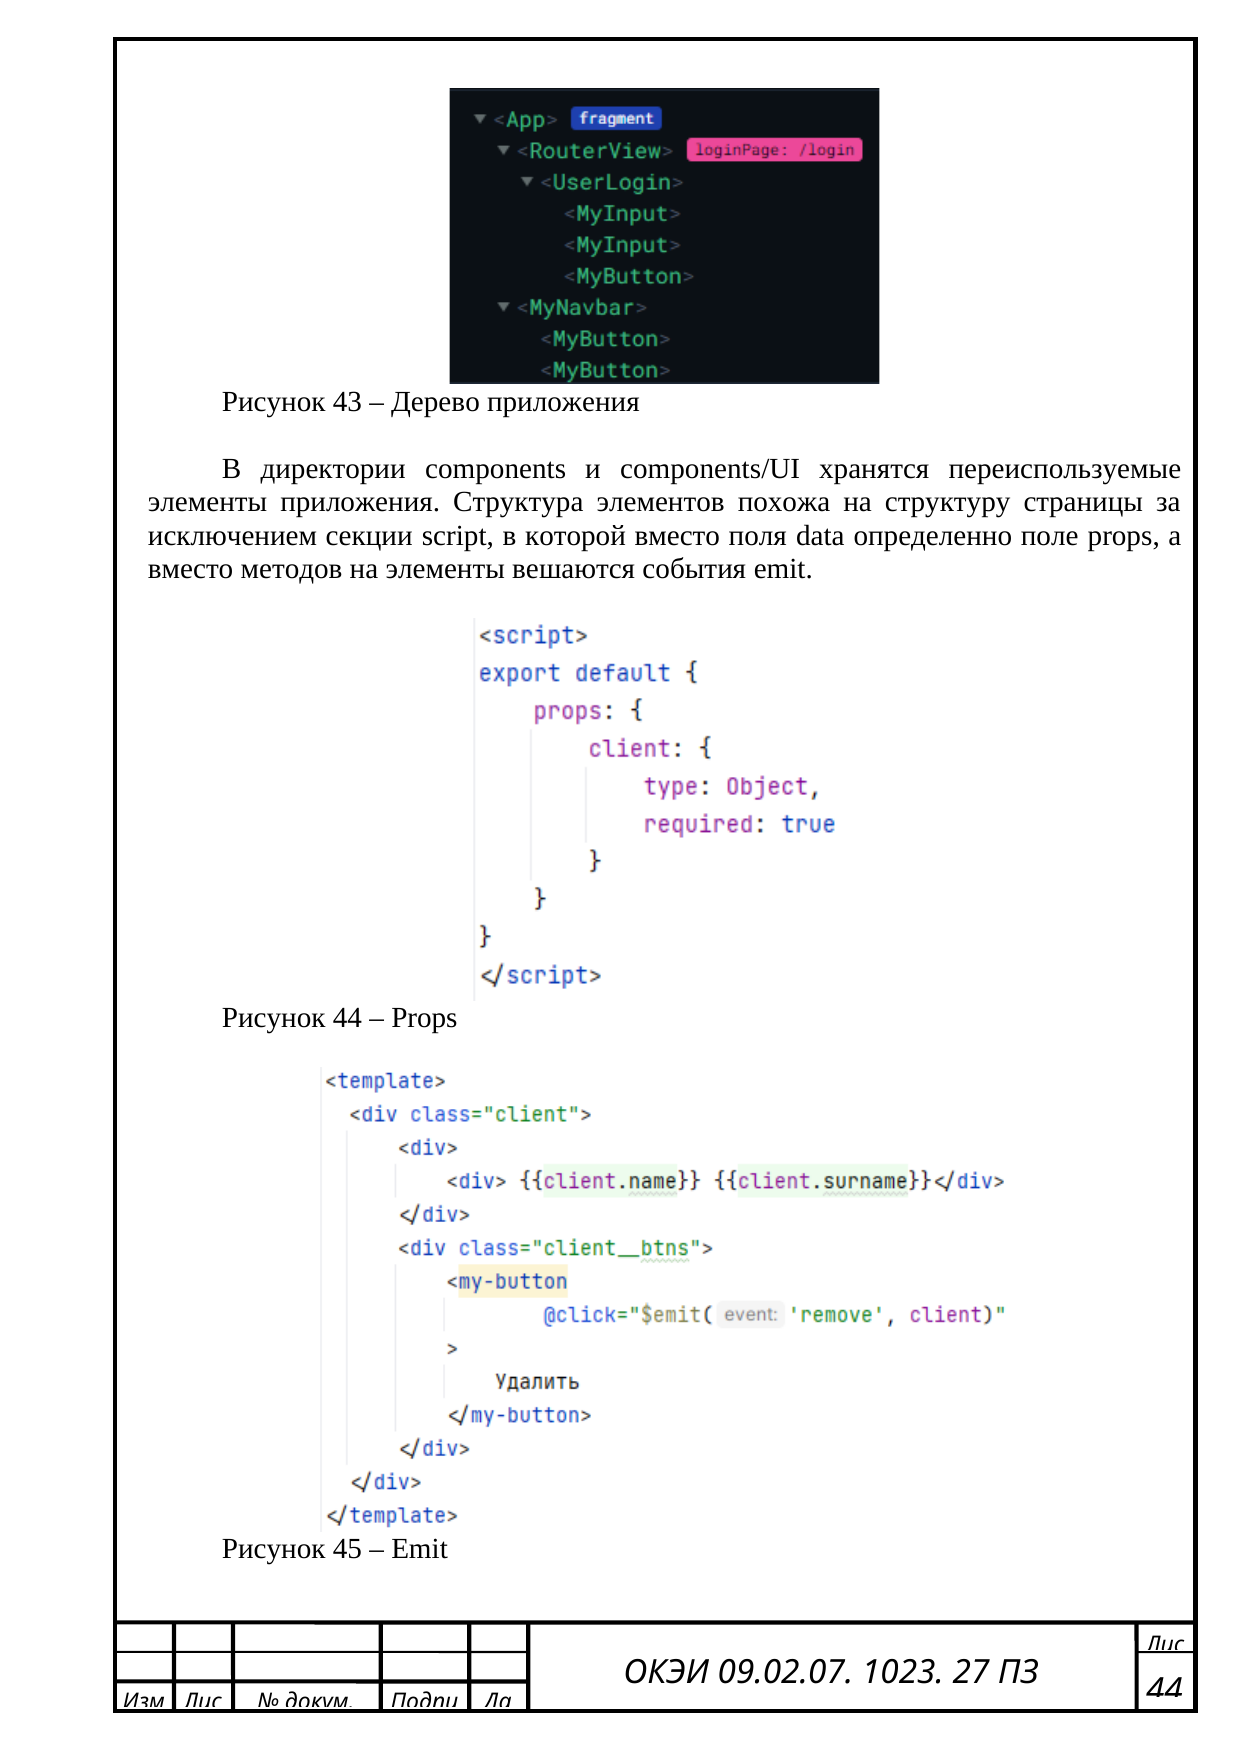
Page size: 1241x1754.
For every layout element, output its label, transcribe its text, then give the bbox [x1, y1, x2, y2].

picture [472, 618, 857, 1001]
text В директории components и components/UI хранятся переиспользуемые элементы приложения. Структура элементов похожа на структуру страницы за исключением секции script, в которой вместо поля data определенно поле props, а вместо методов на элементы вешаются события emit. [148, 451, 1181, 585]
text Рисунок 43 – Дерево приложения [148, 384, 1181, 417]
picture [319, 1067, 1010, 1532]
picture [449, 88, 880, 384]
text Рисунок 45 – Emit [148, 1531, 1181, 1565]
text Рисунок 44 – Props [148, 1000, 1181, 1034]
